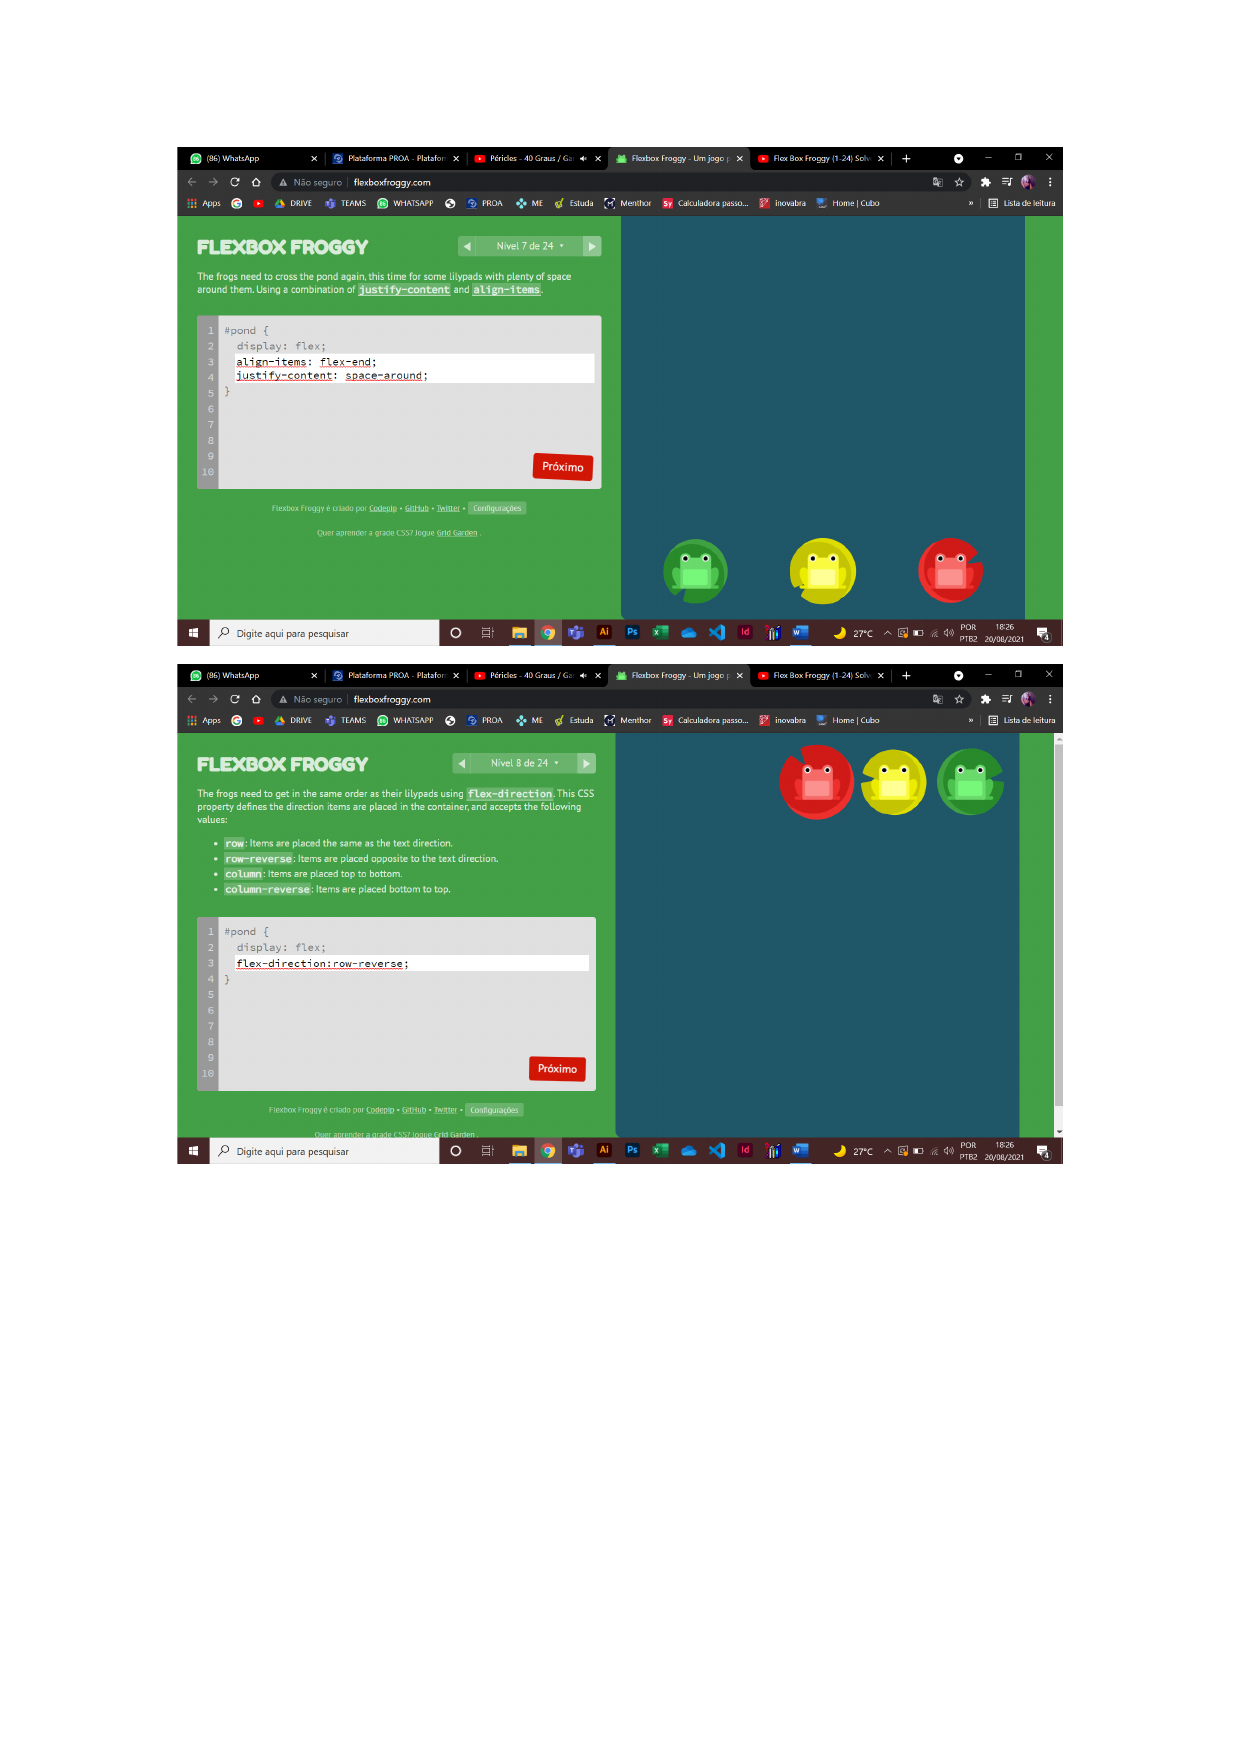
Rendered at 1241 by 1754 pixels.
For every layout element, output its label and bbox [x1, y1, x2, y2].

picture [177, 664, 1063, 1164]
picture [177, 147, 1063, 646]
